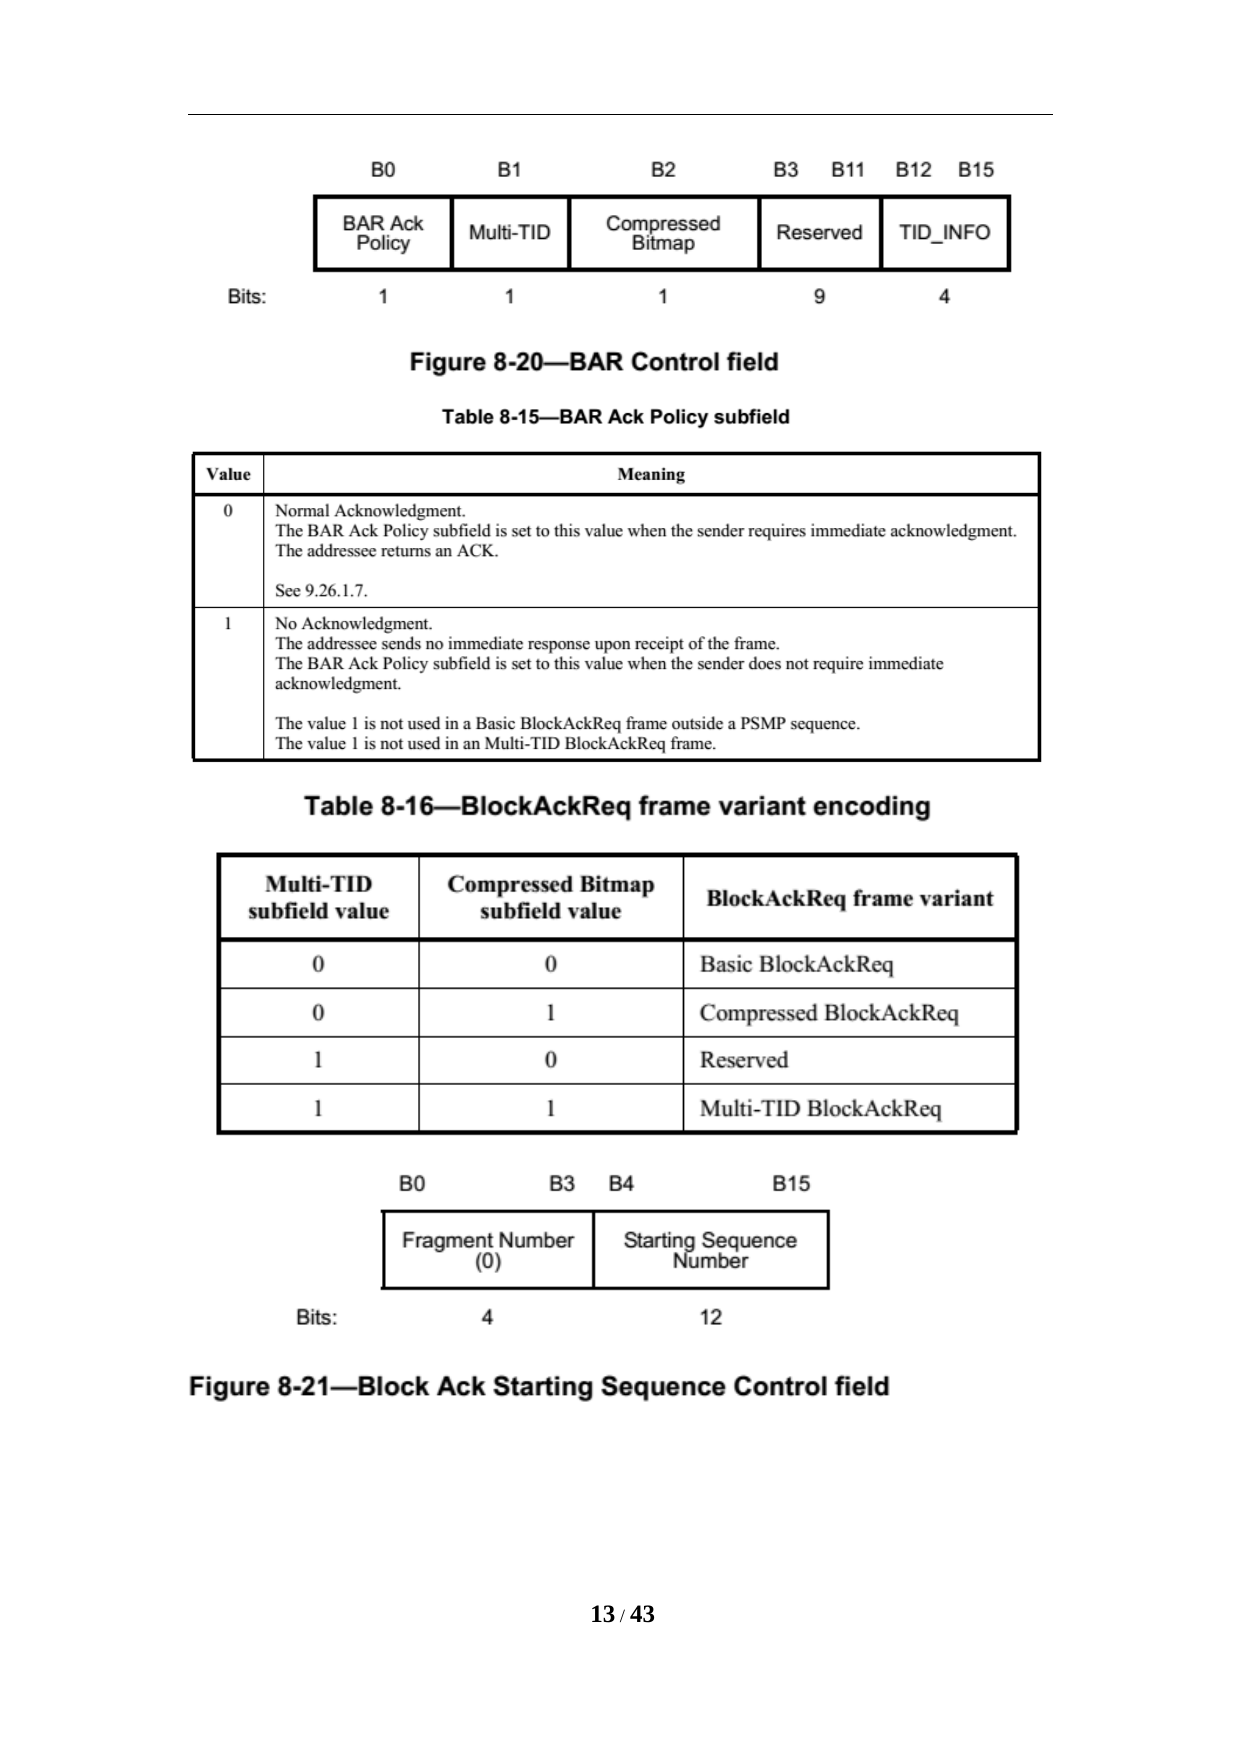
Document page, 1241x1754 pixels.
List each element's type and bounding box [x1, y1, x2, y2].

picture [187, 159, 1053, 775]
picture [187, 1167, 910, 1405]
picture [187, 777, 1046, 1154]
